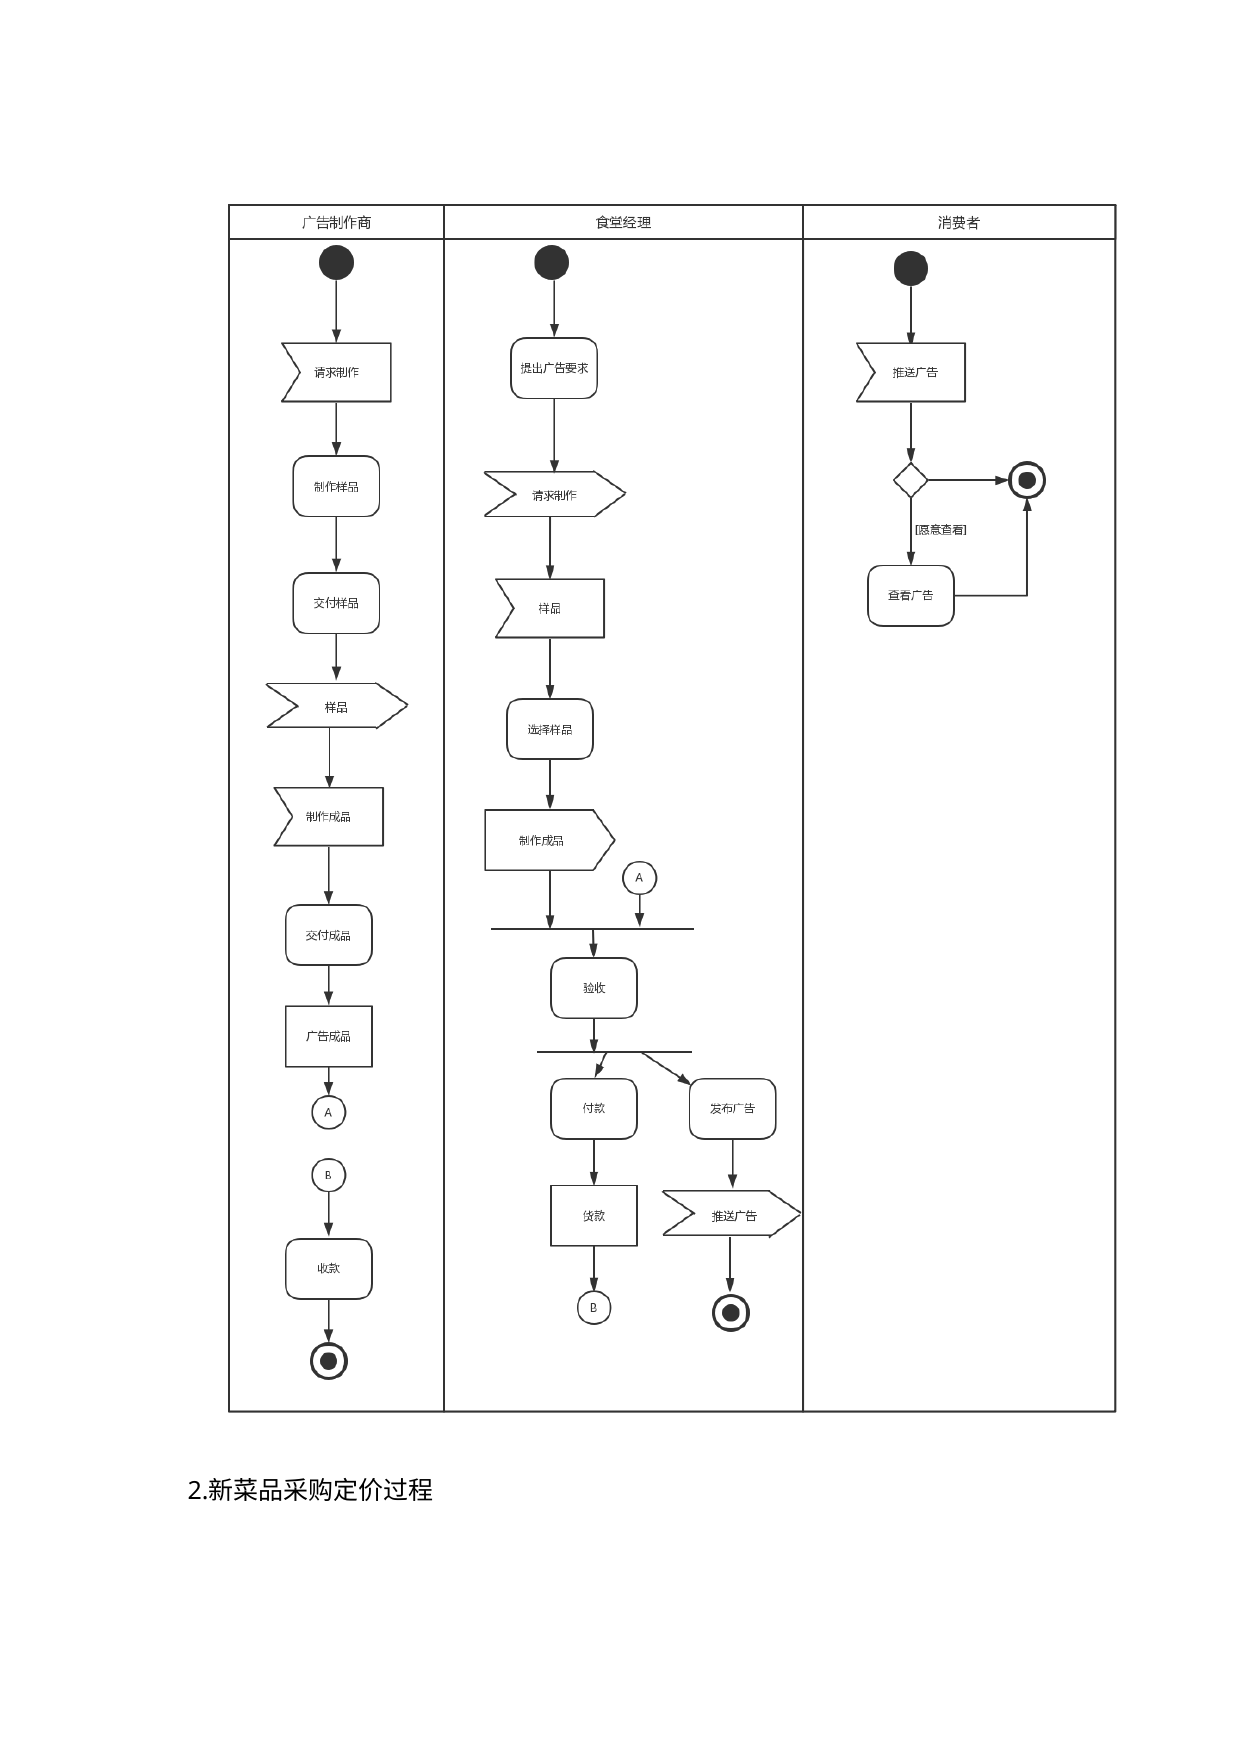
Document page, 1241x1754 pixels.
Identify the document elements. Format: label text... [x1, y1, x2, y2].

text 2.新菜品采购定价过程 [187, 1454, 1053, 1522]
picture [187, 163, 1143, 1439]
